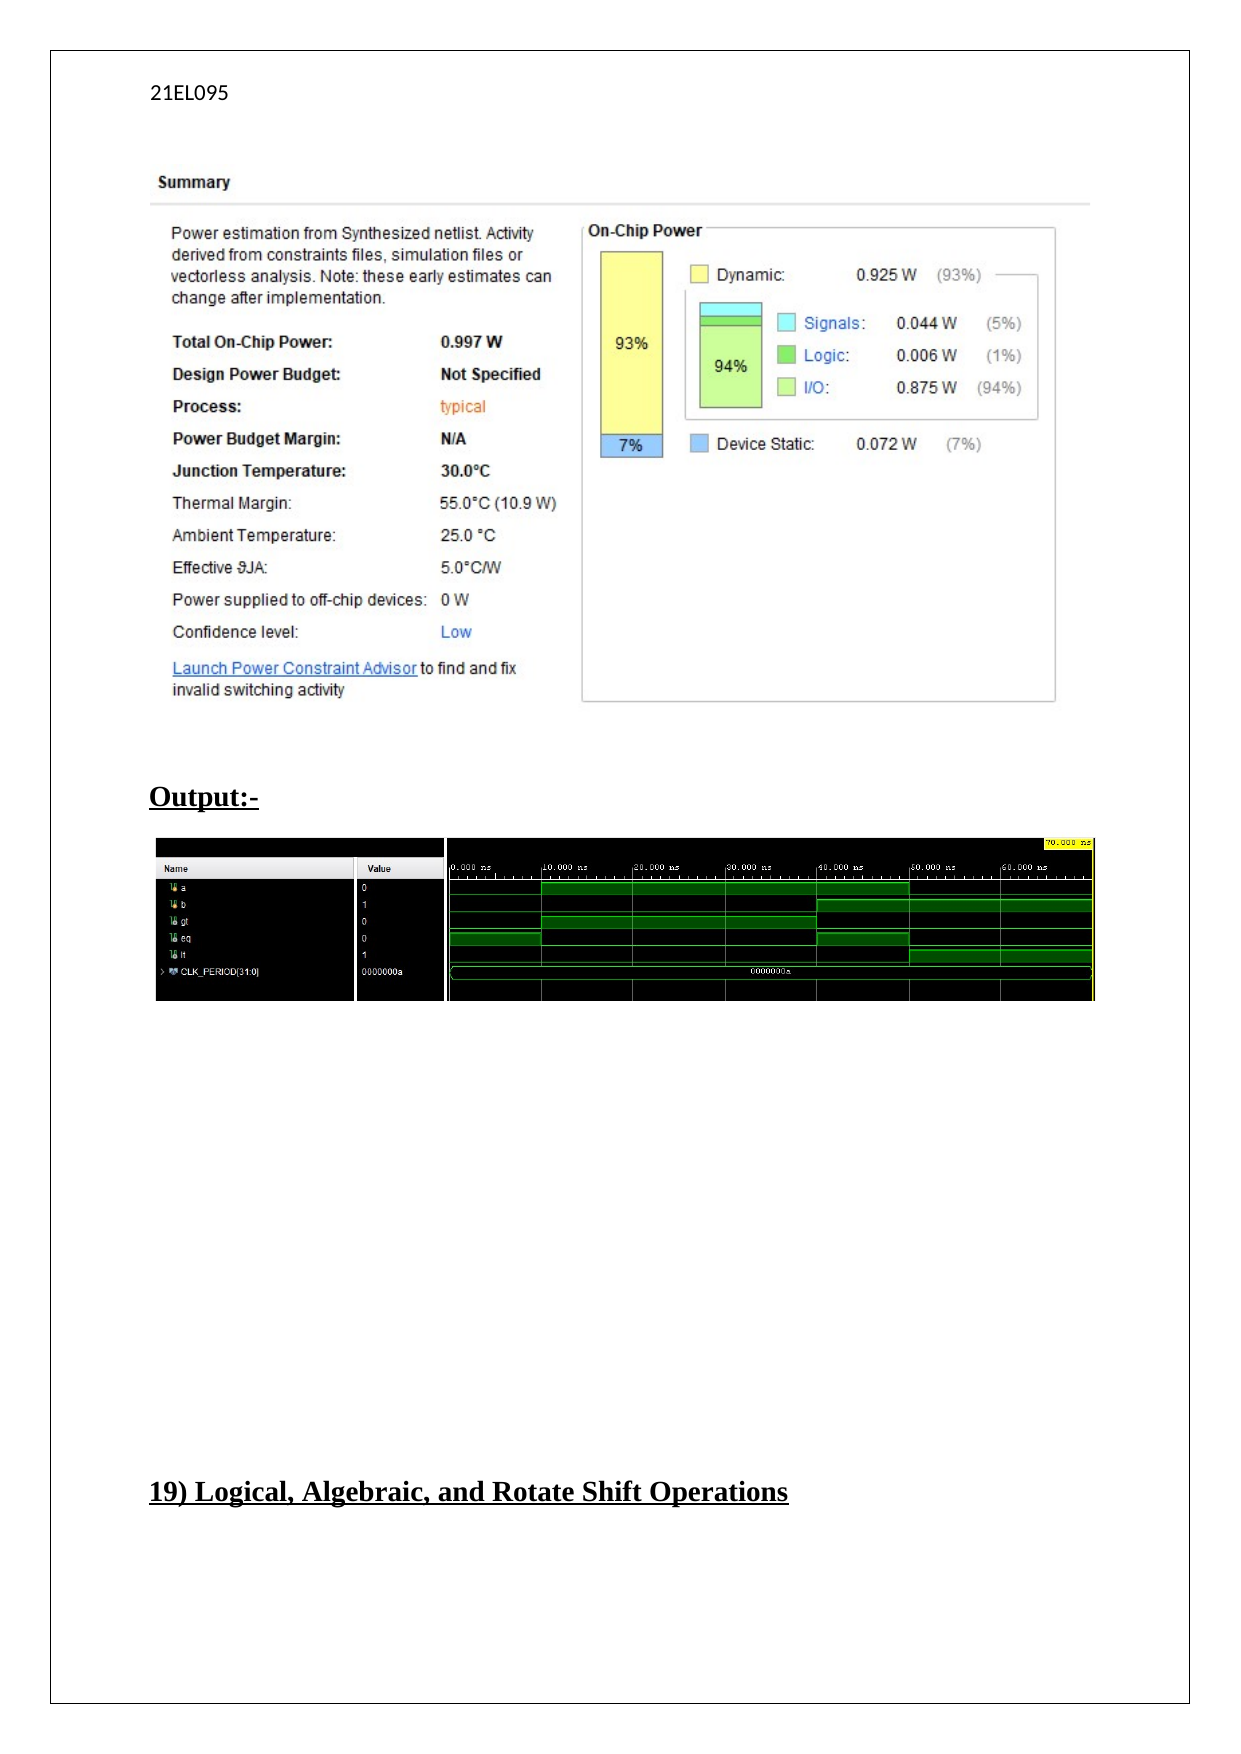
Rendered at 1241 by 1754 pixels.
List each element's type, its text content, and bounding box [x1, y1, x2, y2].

picture [150, 164, 1091, 740]
text 19) Logical, Algebraic, and Rotate Shift Operations [148, 1474, 1184, 1507]
text Output:- [148, 779, 1184, 813]
picture [155, 832, 1096, 1001]
